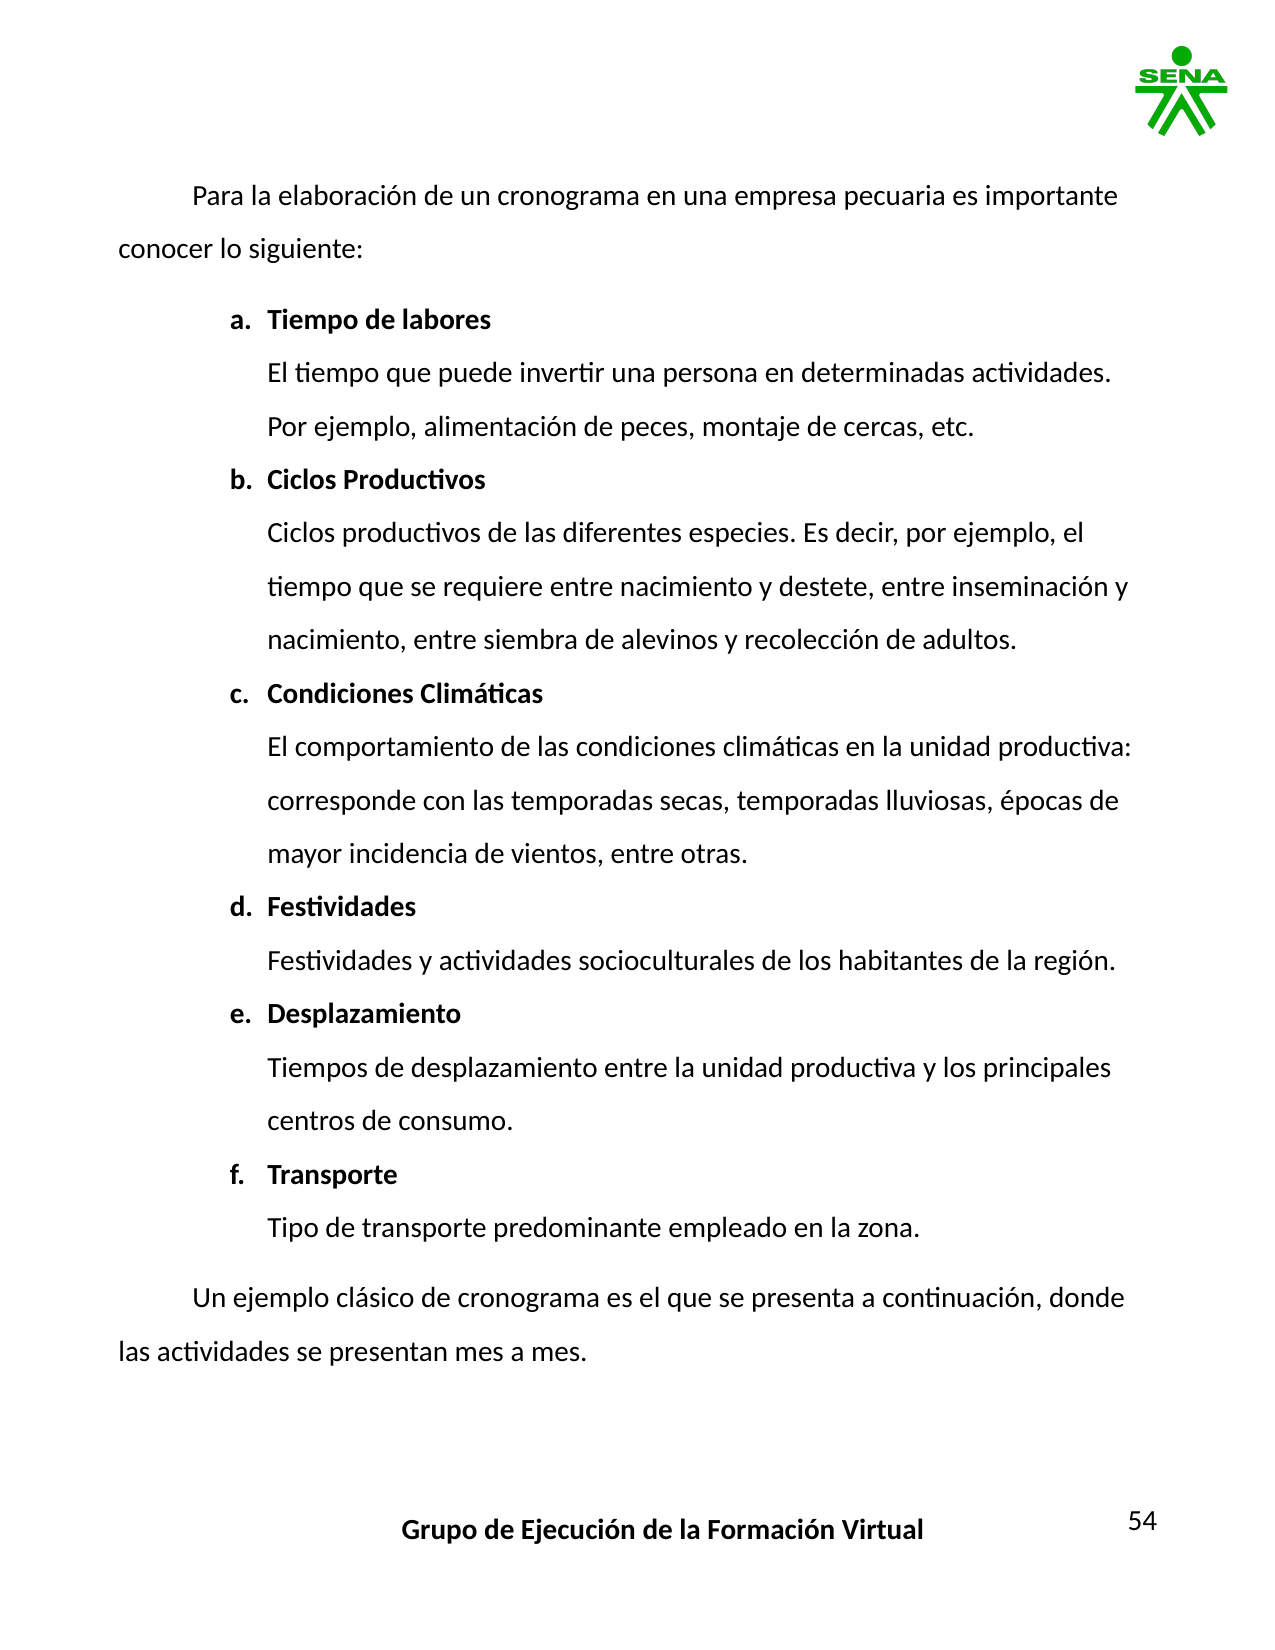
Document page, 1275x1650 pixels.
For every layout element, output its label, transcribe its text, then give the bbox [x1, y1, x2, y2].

list Tipo de transporte predominante empleado en la zona. [267, 1209, 1157, 1245]
list Festividades [229, 888, 1157, 924]
text Para la elaboración de un cronograma en una empresa pecuaria es importante conocer lo siguiente: [118, 177, 1157, 266]
list Ciclos Productivos [229, 461, 1157, 497]
list Transporte [229, 1156, 1157, 1191]
text Un ejemplo clásico de cronograma es el que se presenta a continuación, donde las actividades se presentan mes a mes. [118, 1279, 1157, 1368]
list El comportamiento de las condiciones climáticas en la unidad productiva: corresponde con las temporadas secas, temporadas lluviosas, épocas de mayor incidencia de vientos, entre otras. [267, 728, 1157, 871]
list Tiempos de desplazamiento entre la unidad productiva y los principales centros de consumo. [267, 1049, 1157, 1138]
list Desplazamiento [229, 995, 1157, 1031]
list Condiciones Climáticas [229, 675, 1157, 710]
list Tiempo de labores [229, 301, 1157, 336]
picture [1135, 46, 1228, 136]
list Festividades y actividades socioculturales de los habitantes de la región. [267, 942, 1157, 978]
list Ciclos productivos de las diferentes especies. Es decir, por ejemplo, el tiempo que se requiere entre nacimiento y destete, entre inseminación y nacimiento, entre siembra de alevinos y recolección de adultos. [267, 514, 1157, 657]
list El tiempo que puede invertir una persona en determinadas actividades. Por ejemplo, alimentación de peces, montaje de cercas, etc. [267, 354, 1157, 443]
